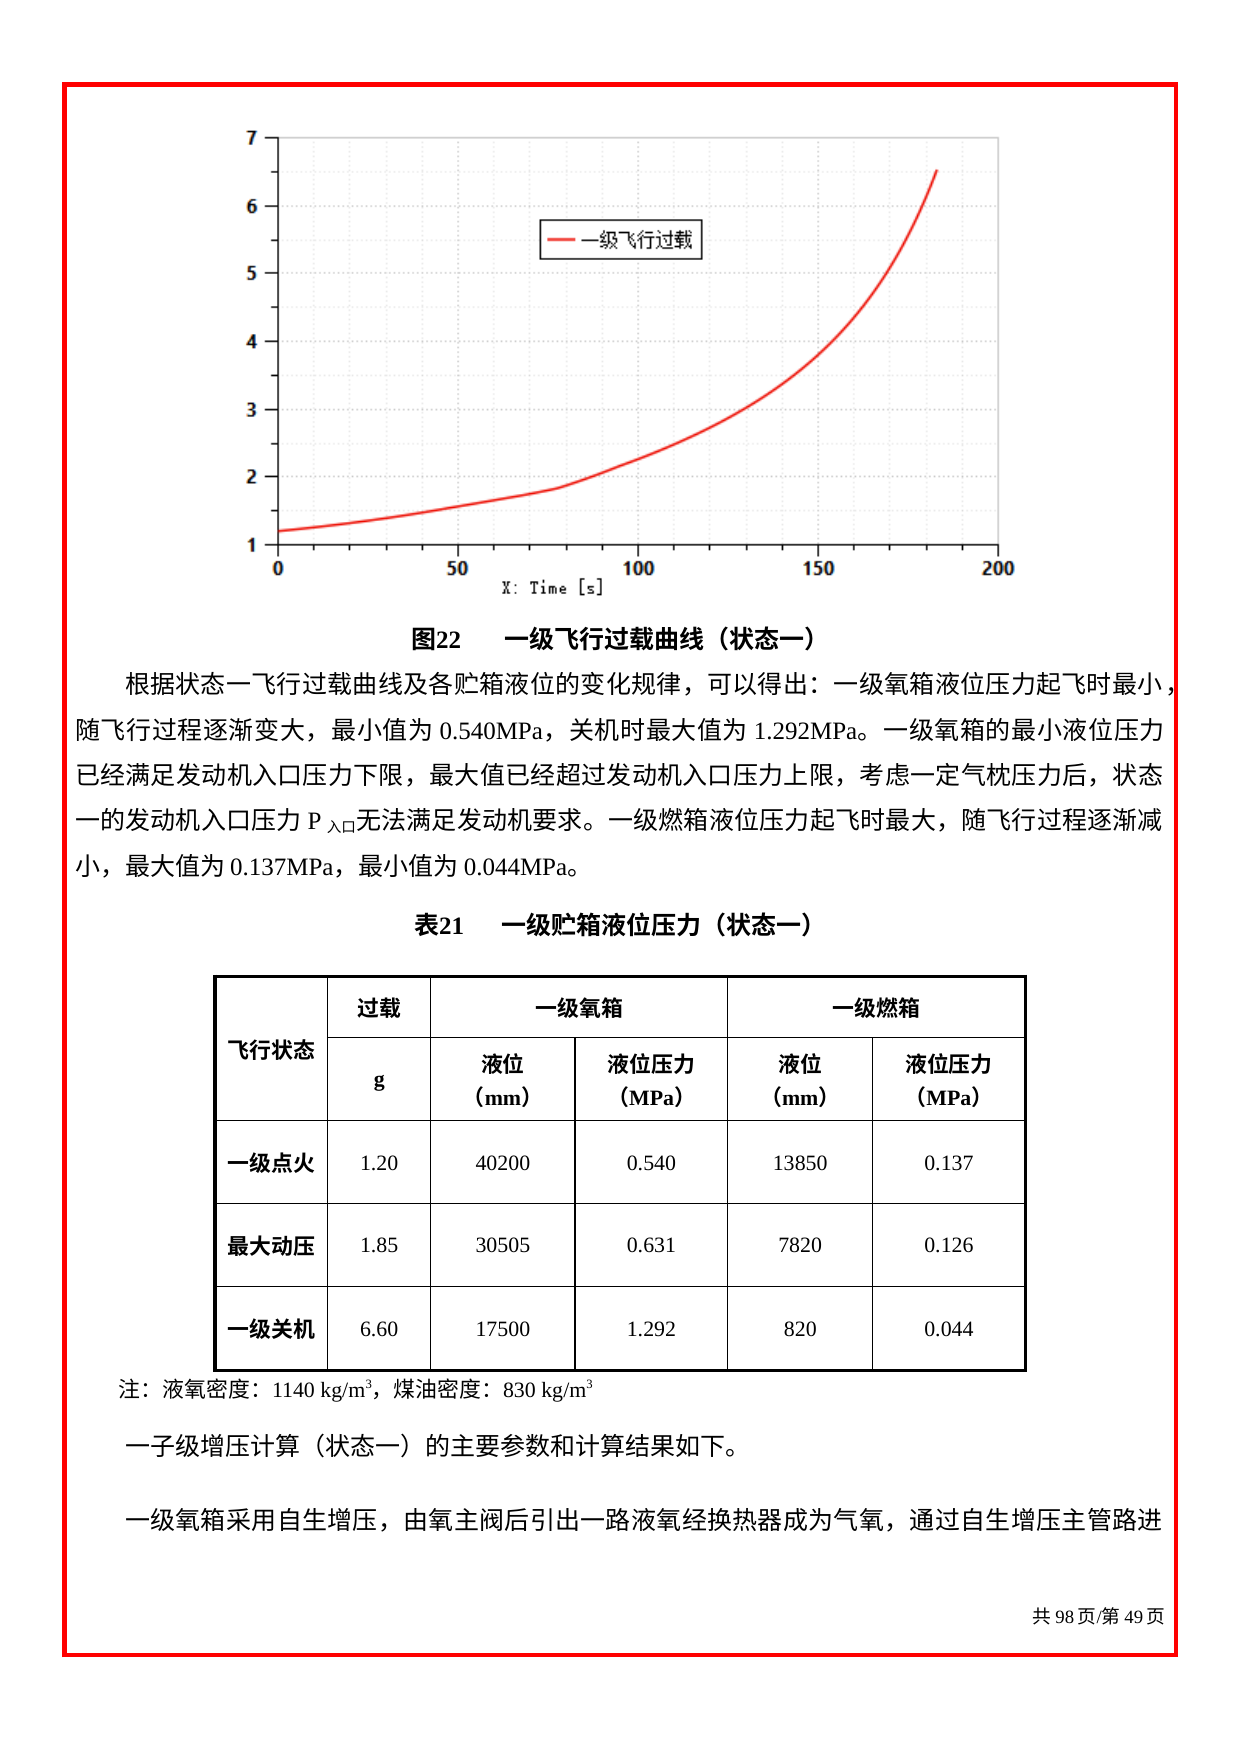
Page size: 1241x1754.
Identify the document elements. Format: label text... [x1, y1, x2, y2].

table_cell 1.292 [576, 1287, 727, 1369]
table_cell 13850 [728, 1121, 872, 1203]
text 一子级增压计算（状态一）的主要参数和计算结果如下。 [75, 1412, 1165, 1477]
table_cell 40200 [431, 1121, 574, 1203]
table_cell 17500 [431, 1287, 574, 1369]
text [75, 1486, 1165, 1551]
text 一级贮箱液位压力（状态一） [75, 891, 1165, 956]
table_cell 一级点火 [217, 1121, 327, 1203]
table_cell 液位压力 （MPa） [576, 1038, 727, 1120]
text 根据状态一飞行过载曲线及各贮箱液位的变化规律，可以得出：一级氧箱液位压力起飞时最小，随飞行过程逐渐变大，最小值为0.540MPa，关机时最大值为1.292MPa。一级氧箱的最小液位压力已经满足发动机入口压力下限，最大值已经超过发动机入口压力上限，考虑一定气枕压力后，状态一的发动机入口压力P入口无法满足发动机要求。一级燃箱液位压力起飞时最大，随飞行过程逐渐减小，最大值为0.137MPa，最小值为0.044MPa。 [75, 665, 1165, 882]
list 注：液氧密度：1140 kg/m3，煤油密度：830 kg/m3 [75, 1372, 1165, 1404]
table_cell 0.044 [873, 1287, 1024, 1369]
table_cell 6.60 [328, 1287, 430, 1369]
text 一级飞行过载曲线（状态一） [75, 619, 1165, 656]
table_cell 液位压力 （MPa） [873, 1038, 1024, 1120]
table_cell 30505 [431, 1204, 574, 1286]
table_cell 最大动压 [217, 1204, 327, 1286]
table_cell 820 [728, 1287, 872, 1369]
table_cell g [328, 1038, 430, 1120]
table_header 一级燃箱 [728, 978, 1024, 1037]
table_cell 0.126 [873, 1204, 1024, 1286]
table_cell 1.85 [328, 1204, 430, 1286]
table_cell 7820 [728, 1204, 872, 1286]
table_cell 一级关机 [217, 1287, 327, 1369]
table_header 一级氧箱 [431, 978, 727, 1037]
table_header 飞行状态 [217, 978, 327, 1120]
table_cell 液位 （mm） [728, 1038, 872, 1120]
table_cell 液位 （mm） [431, 1038, 574, 1120]
picture [223, 124, 1017, 608]
table_header 过载 [328, 978, 430, 1037]
table_cell 0.137 [873, 1121, 1024, 1203]
table_cell 1.20 [328, 1121, 430, 1203]
table_cell 0.631 [576, 1204, 727, 1286]
table_cell 0.540 [576, 1121, 727, 1203]
